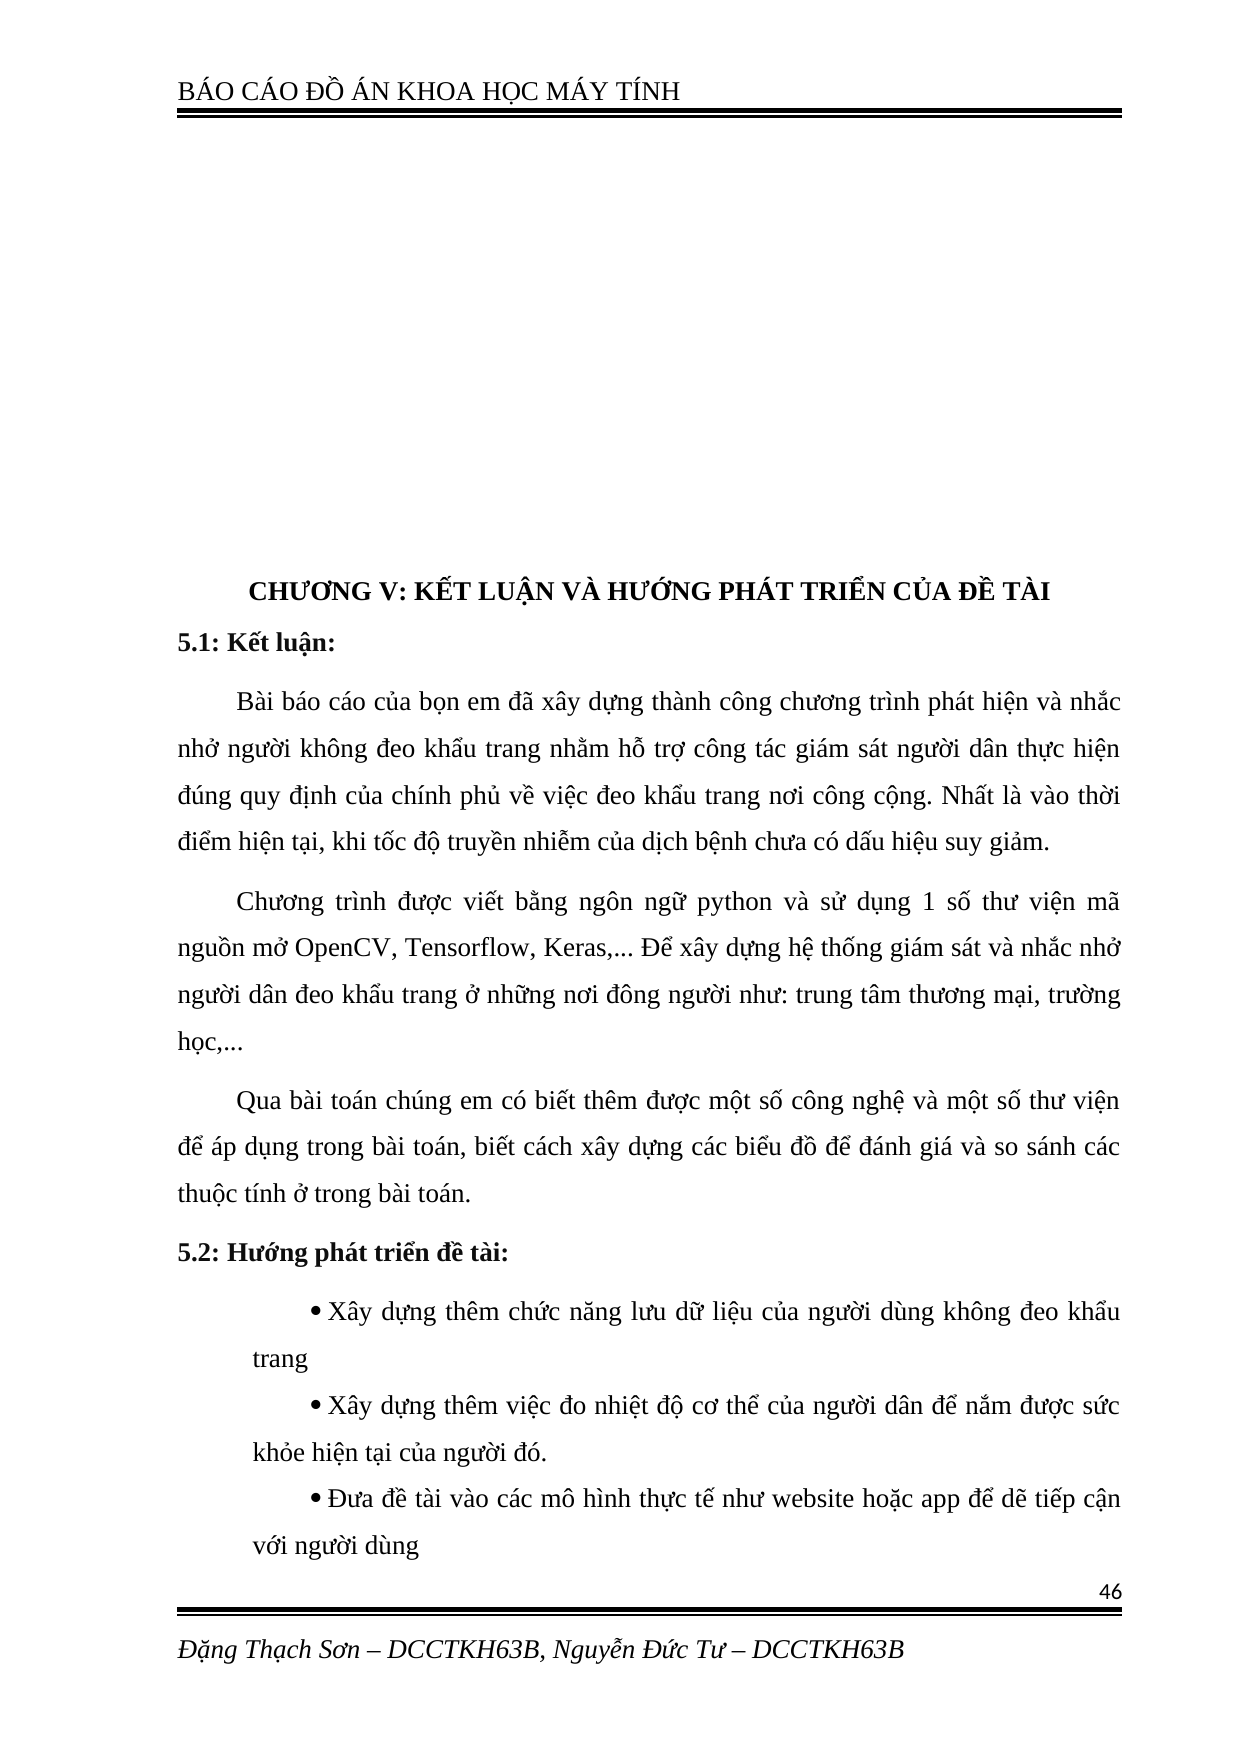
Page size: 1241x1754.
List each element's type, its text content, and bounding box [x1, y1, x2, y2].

subtitle CHƯƠNG V: KẾT LUẬN VÀ HƯỚNG PHÁT TRIỂN CỦA ĐỀ TÀI [177, 576, 1122, 607]
list Đưa đề tài vào các mô hình thực tế như website hoặc app để dẽ tiếp cận với người dùng [252, 1482, 1122, 1560]
list Xây dựng thêm việc đo nhiệt độ cơ thể của người dân để nắm được sức khỏe hiện tại của người đó. [252, 1389, 1122, 1467]
subtitle 5.2: Hướng phát triển đề tài: [177, 1236, 1122, 1267]
subtitle 5.1: Kết luận: [177, 626, 1122, 657]
text Bài báo cáo của bọn em đã xây dựng thành công chương trình phát hiện và nhắc nhở người không đeo khẩu trang nhằm hỗ trợ công tác giám sát người dân thực hiện đúng quy định của chính phủ về việc đeo khẩu trang nơi công cộng. Nhất là vào thời điểm hiện tại, khi tốc độ truyền nhiễm của dịch bệnh chưa có dấu hiệu suy giảm. [177, 686, 1122, 857]
list Xây dựng thêm chức năng lưu dữ liệu của người dùng không đeo khẩu trang [252, 1296, 1122, 1373]
text Qua bài toán chúng em có biết thêm được một số công nghệ và một số thư viện để áp dụng trong bài toán, biết cách xây dựng các biểu đồ để đánh giá và so sánh các thuộc tính ở trong bài toán. [177, 1084, 1122, 1208]
text Chương trình được viết bằng ngôn ngữ python và sử dụng 1 số thư viện mã nguồn mở OpenCV, Tensorflow, Keras,... Để xây dựng hệ thống giám sát và nhắc nhở người dân đeo khẩu trang ở những nơi đông người như: trung tâm thương mại, trường học,... [177, 885, 1122, 1056]
